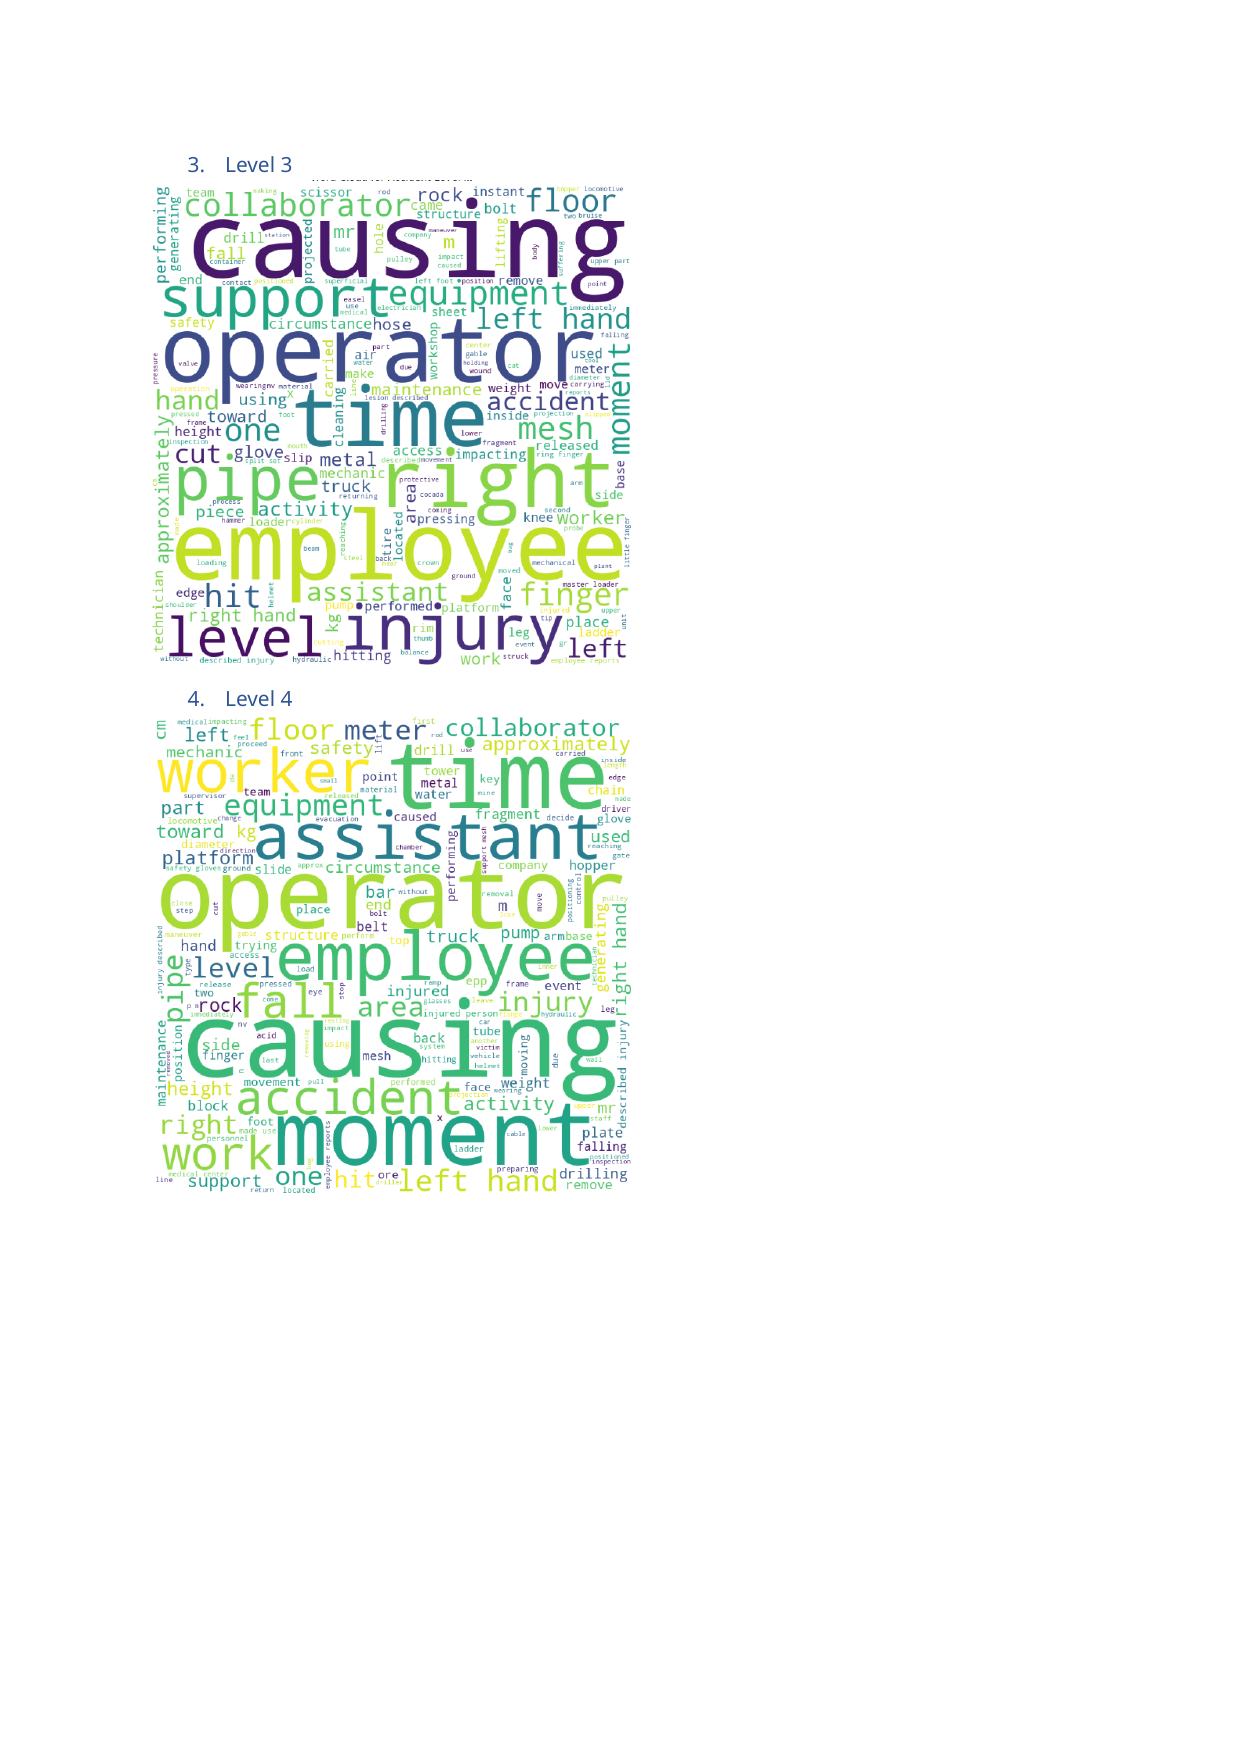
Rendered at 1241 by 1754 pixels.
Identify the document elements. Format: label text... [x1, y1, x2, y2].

picture [150, 180, 637, 665]
subtitle Level 3 [187, 150, 1090, 178]
picture [150, 714, 633, 1194]
subtitle Level 4 [187, 684, 1090, 712]
